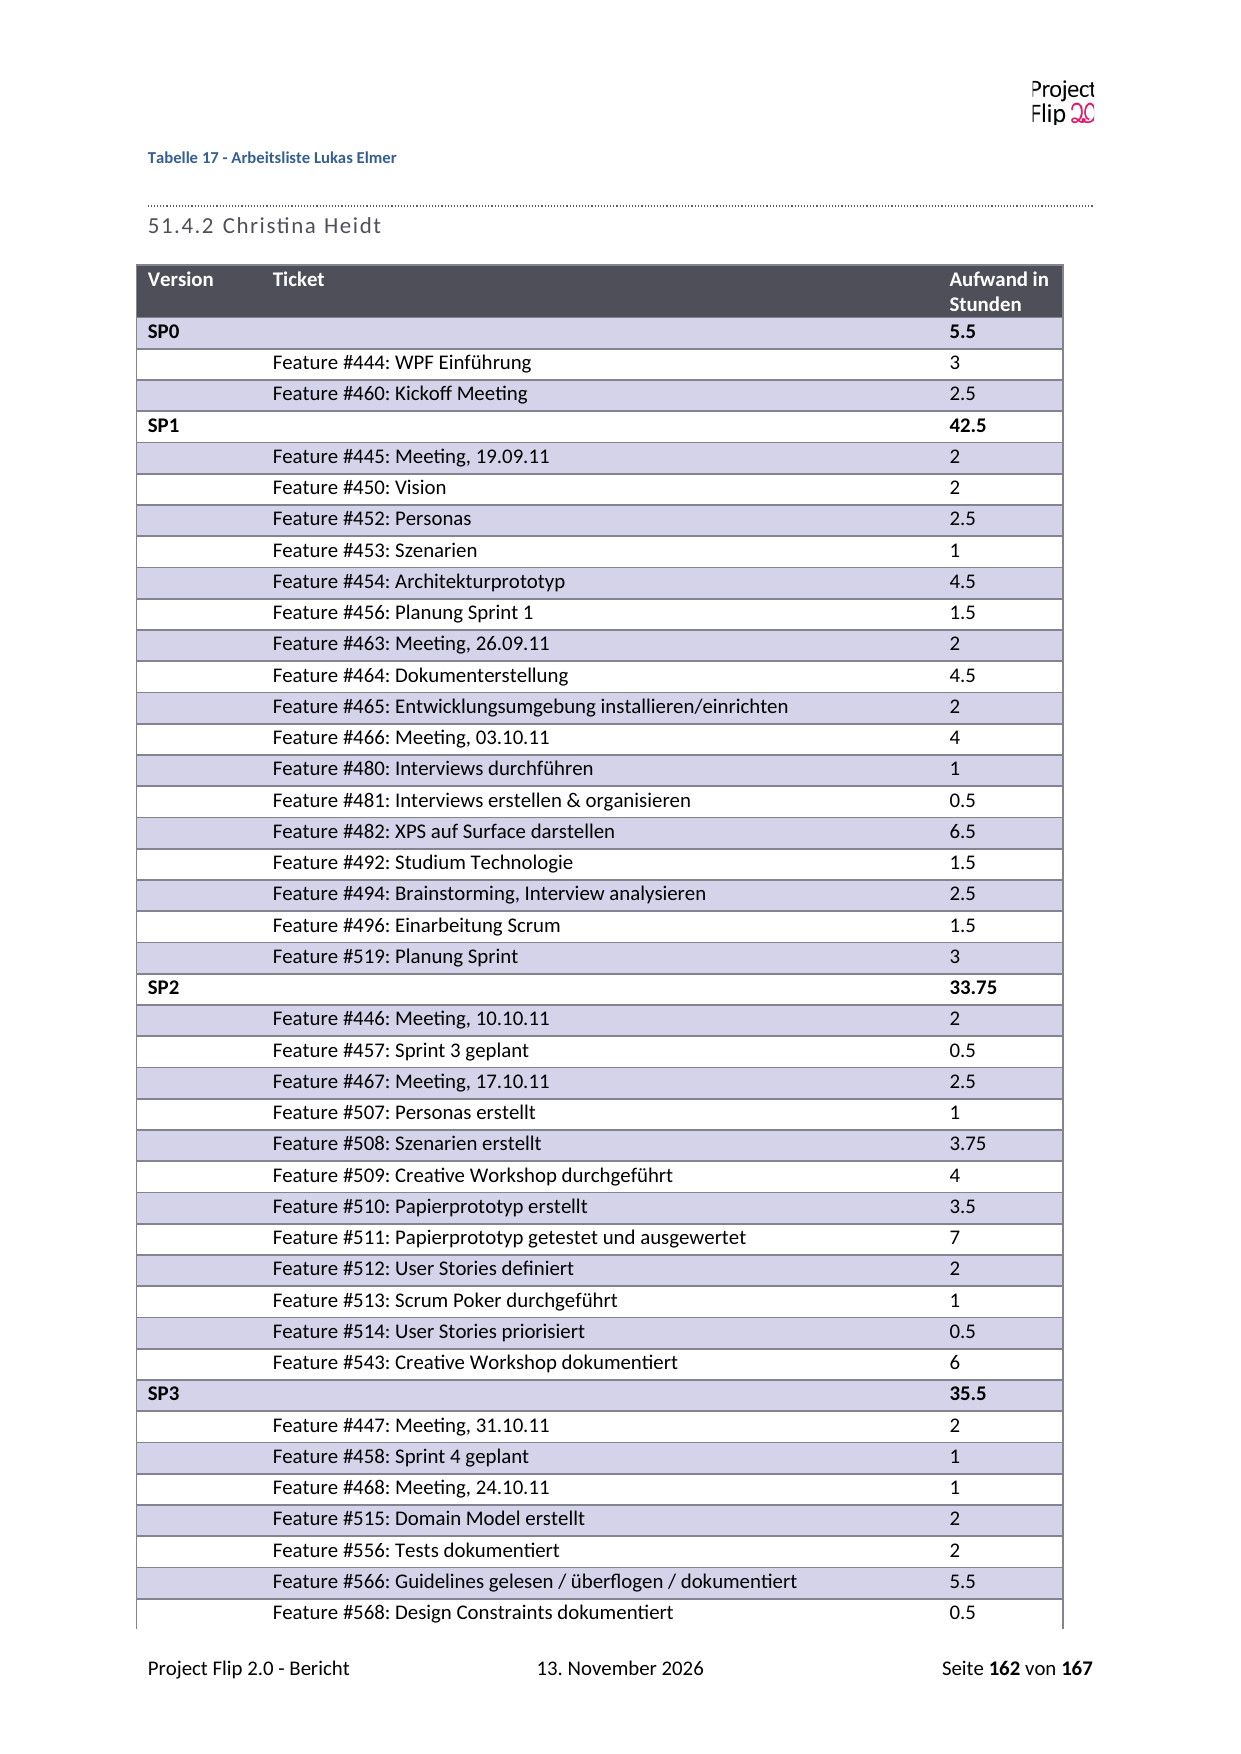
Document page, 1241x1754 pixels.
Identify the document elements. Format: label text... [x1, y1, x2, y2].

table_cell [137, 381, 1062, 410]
picture [1081, 79, 1097, 124]
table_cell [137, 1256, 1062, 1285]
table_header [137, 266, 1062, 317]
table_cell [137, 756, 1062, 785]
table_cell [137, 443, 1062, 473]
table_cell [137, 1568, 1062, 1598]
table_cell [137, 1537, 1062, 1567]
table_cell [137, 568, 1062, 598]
subtitle Christina Heidt [148, 205, 1093, 239]
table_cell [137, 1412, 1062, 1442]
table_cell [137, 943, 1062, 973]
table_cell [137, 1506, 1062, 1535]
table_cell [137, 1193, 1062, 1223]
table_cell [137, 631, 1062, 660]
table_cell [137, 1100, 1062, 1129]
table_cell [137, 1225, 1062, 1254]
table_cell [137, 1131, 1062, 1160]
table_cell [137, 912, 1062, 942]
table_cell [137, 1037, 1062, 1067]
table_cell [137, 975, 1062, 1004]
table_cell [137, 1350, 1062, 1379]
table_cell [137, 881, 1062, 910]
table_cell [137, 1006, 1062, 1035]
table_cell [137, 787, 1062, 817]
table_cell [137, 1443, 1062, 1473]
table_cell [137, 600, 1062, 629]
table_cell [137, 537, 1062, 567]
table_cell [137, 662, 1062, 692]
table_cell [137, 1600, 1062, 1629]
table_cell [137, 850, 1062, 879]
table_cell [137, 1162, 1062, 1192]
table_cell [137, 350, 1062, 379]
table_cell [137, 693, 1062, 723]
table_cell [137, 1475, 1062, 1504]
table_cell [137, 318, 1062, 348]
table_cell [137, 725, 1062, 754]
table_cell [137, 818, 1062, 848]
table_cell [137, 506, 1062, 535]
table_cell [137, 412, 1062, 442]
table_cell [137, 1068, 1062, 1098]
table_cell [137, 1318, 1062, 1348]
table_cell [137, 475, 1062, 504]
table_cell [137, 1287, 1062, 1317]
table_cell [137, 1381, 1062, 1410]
